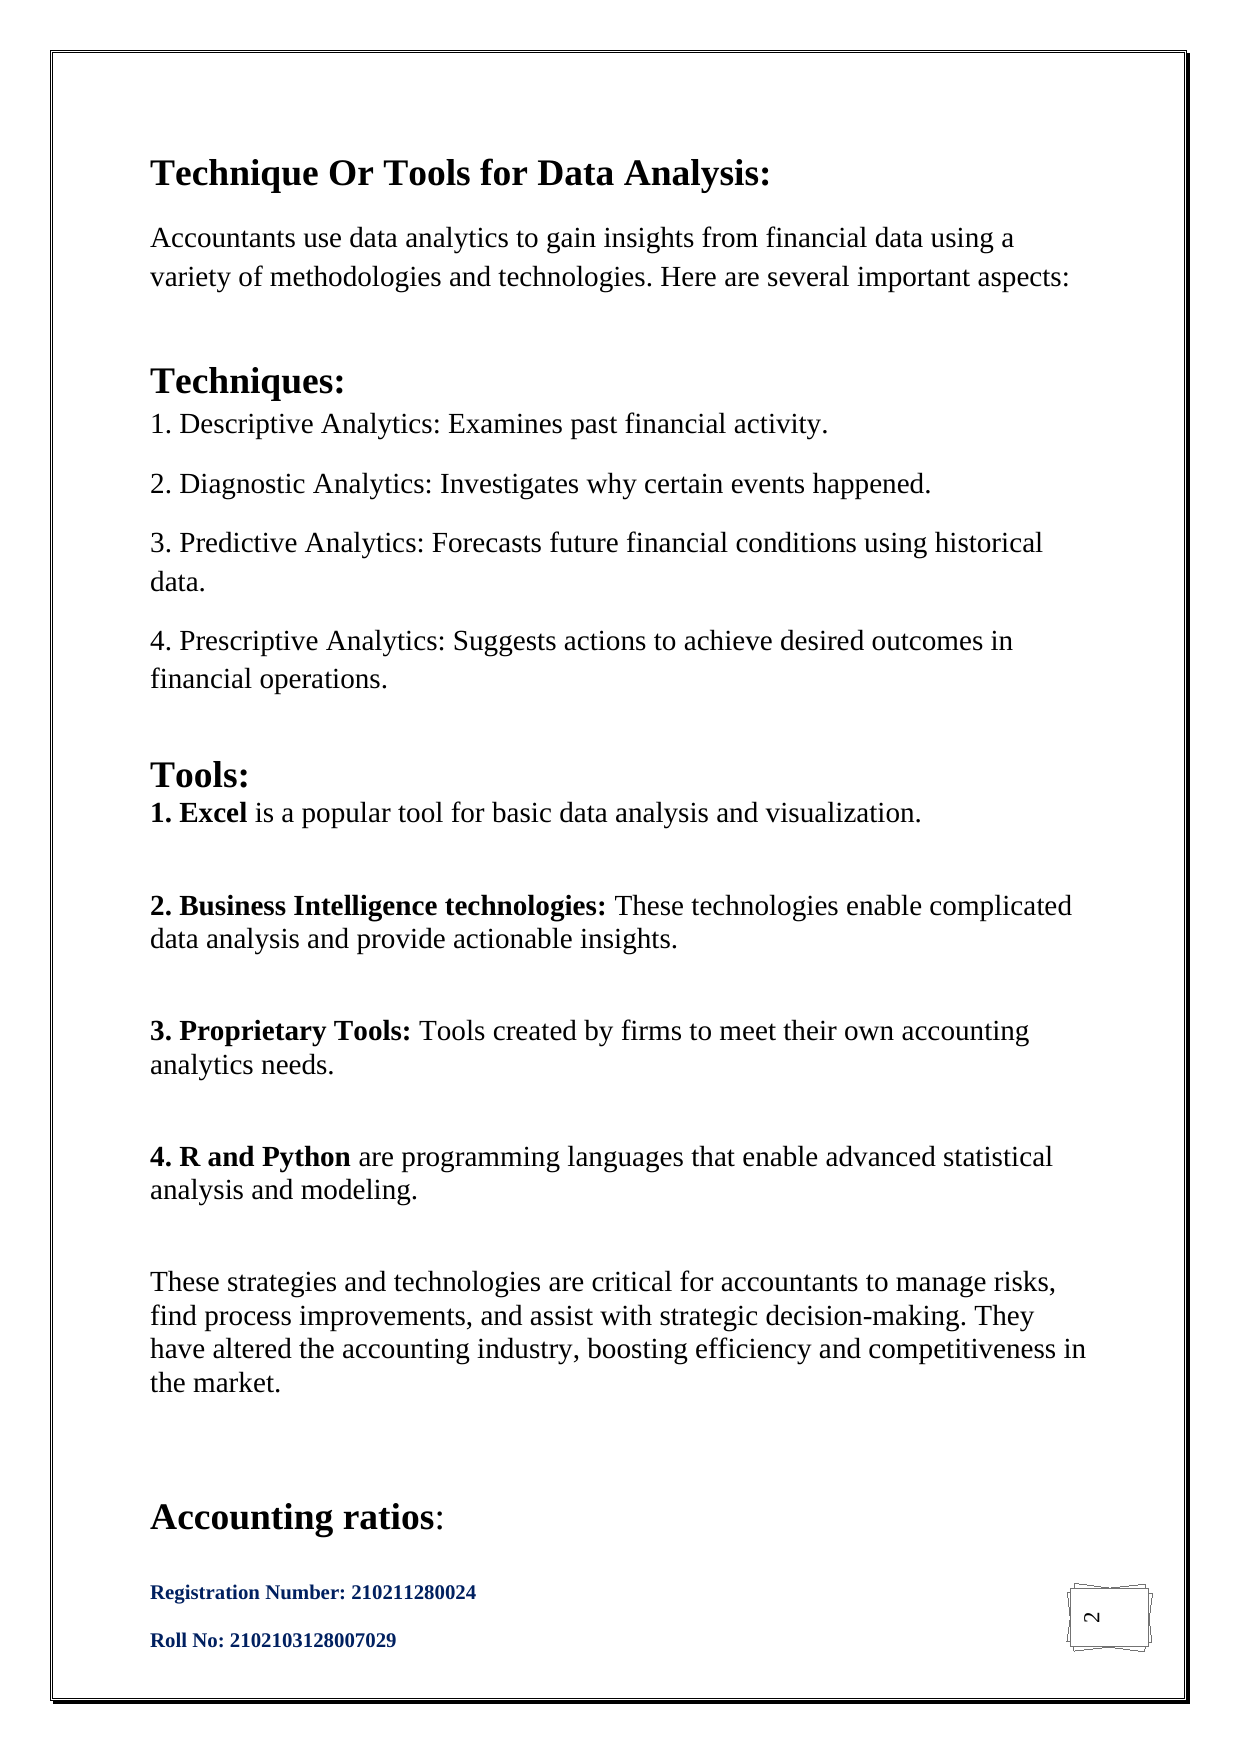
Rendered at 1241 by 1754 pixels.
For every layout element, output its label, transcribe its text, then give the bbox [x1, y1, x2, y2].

text 4. Prescriptive Analytics: Suggests actions to achieve desired outcomes in financial operations. [150, 623, 1087, 727]
text 2. Business Intelligence technologies: These technologies enable complicated data analysis and provide actionable insights. [150, 854, 1087, 955]
text 3. Predictive Analytics: Forecasts future financial conditions using historical data. [150, 525, 1087, 597]
text Techniques: 1. Descriptive Analytics: Examines past financial activity. [150, 318, 1087, 440]
text 4. R and Python are programming languages that enable advanced statistical analysis and modeling. [150, 1105, 1087, 1206]
text 3. Proprietary Tools: Tools created by firms to meet their own accounting analytics needs. [150, 980, 1087, 1080]
text These strategies and technologies are critical for accountants to manage risks, find process improvements, and assist with strategic decision-making. They have altered the accounting industry, boosting efficiency and competitiveness in the market. [150, 1231, 1087, 1399]
text Accountants use data analytics to gain insights from financial data using a variety of methodologies and technologies. Here are several important aspects: [150, 220, 1087, 292]
text 2. Diagnostic Analytics: Investigates why certain events happened. [150, 466, 1087, 499]
text Technique Or Tools for Data Analysis: [150, 150, 1087, 193]
text Tools: 1. Excel is a popular tool for basic data analysis and visualization. [150, 752, 1087, 829]
text Accounting ratios: [150, 1494, 1087, 1537]
